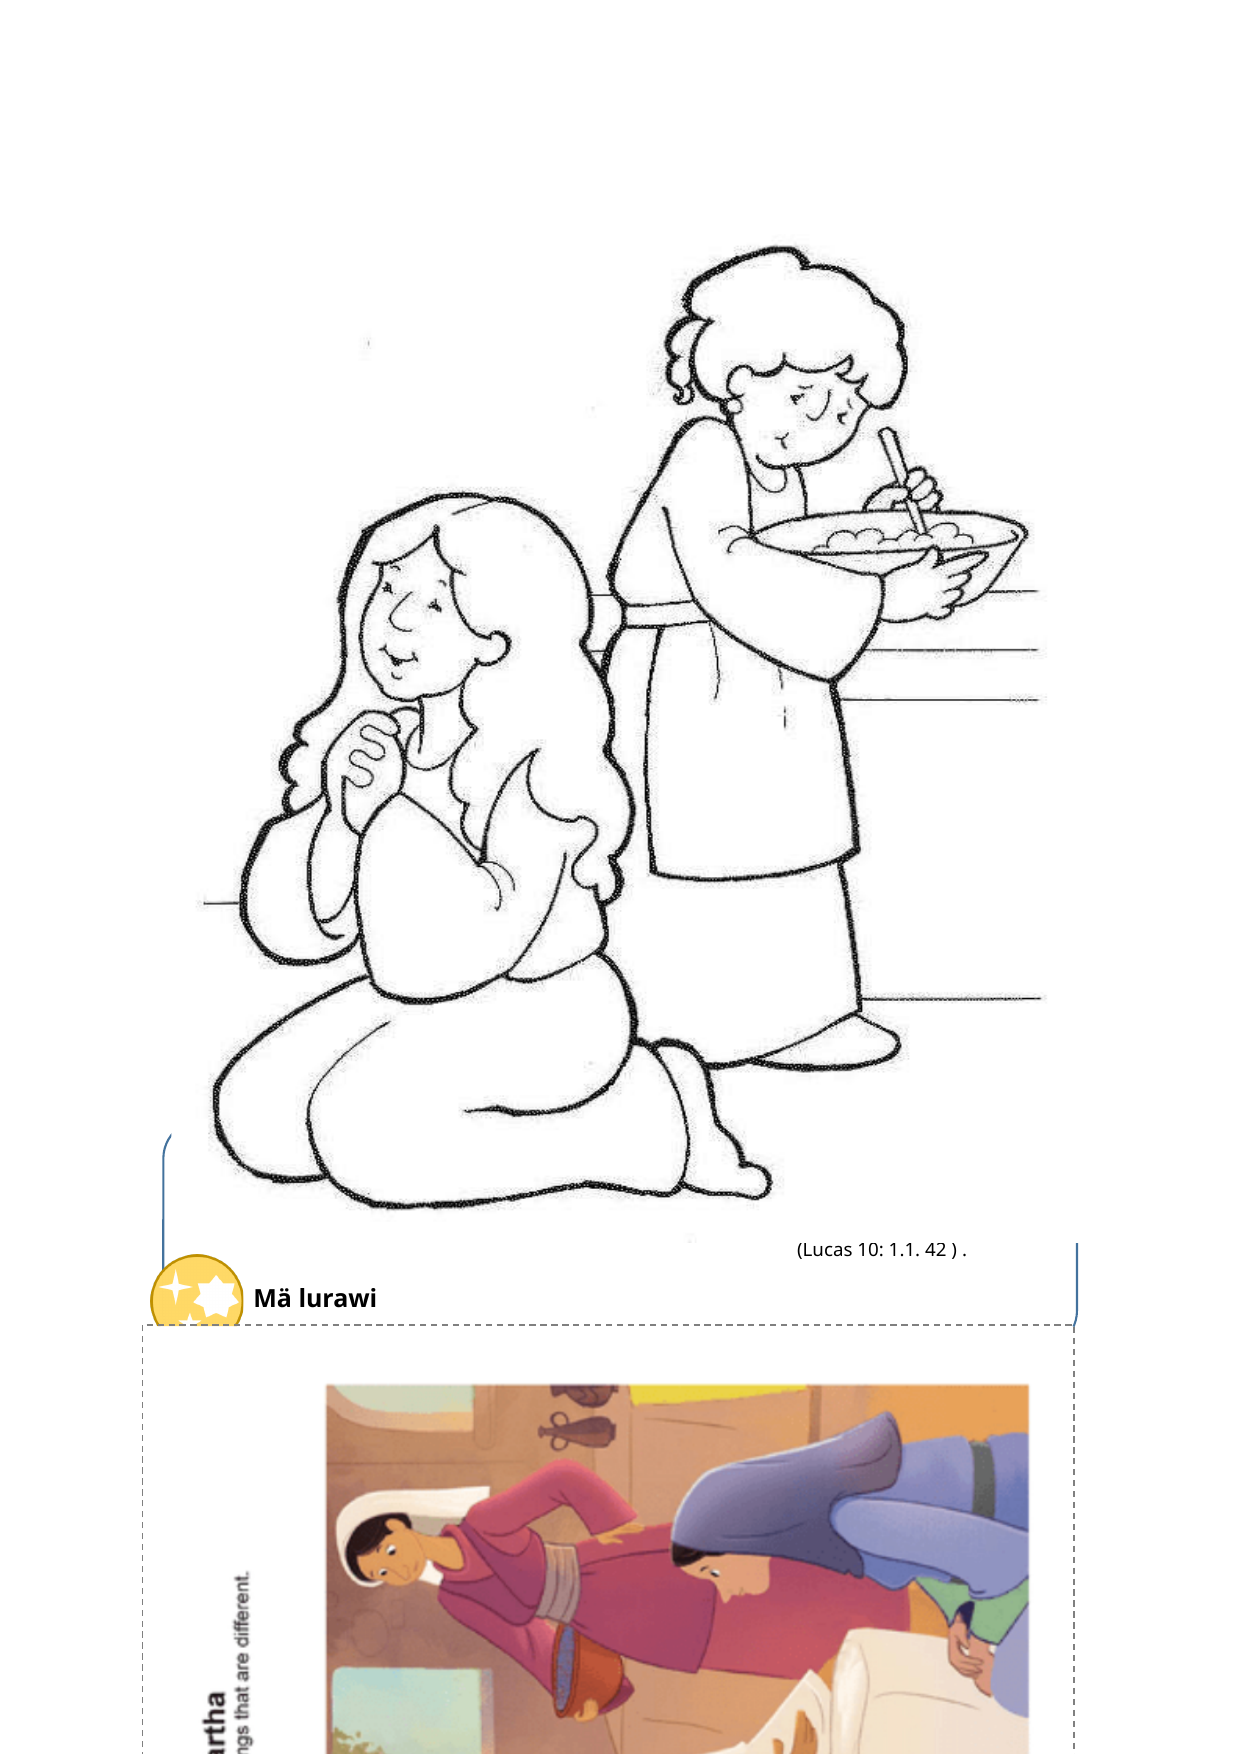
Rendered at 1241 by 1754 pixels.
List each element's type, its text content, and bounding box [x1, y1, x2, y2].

picture [150, 1254, 244, 1326]
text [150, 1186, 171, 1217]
text (Lucas 10: 1.1. 42 ) . [150, 1236, 1090, 1262]
text Mä lurawi [244, 1281, 1090, 1314]
picture [145, 1327, 1074, 1754]
picture [171, 200, 1091, 1243]
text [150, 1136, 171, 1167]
